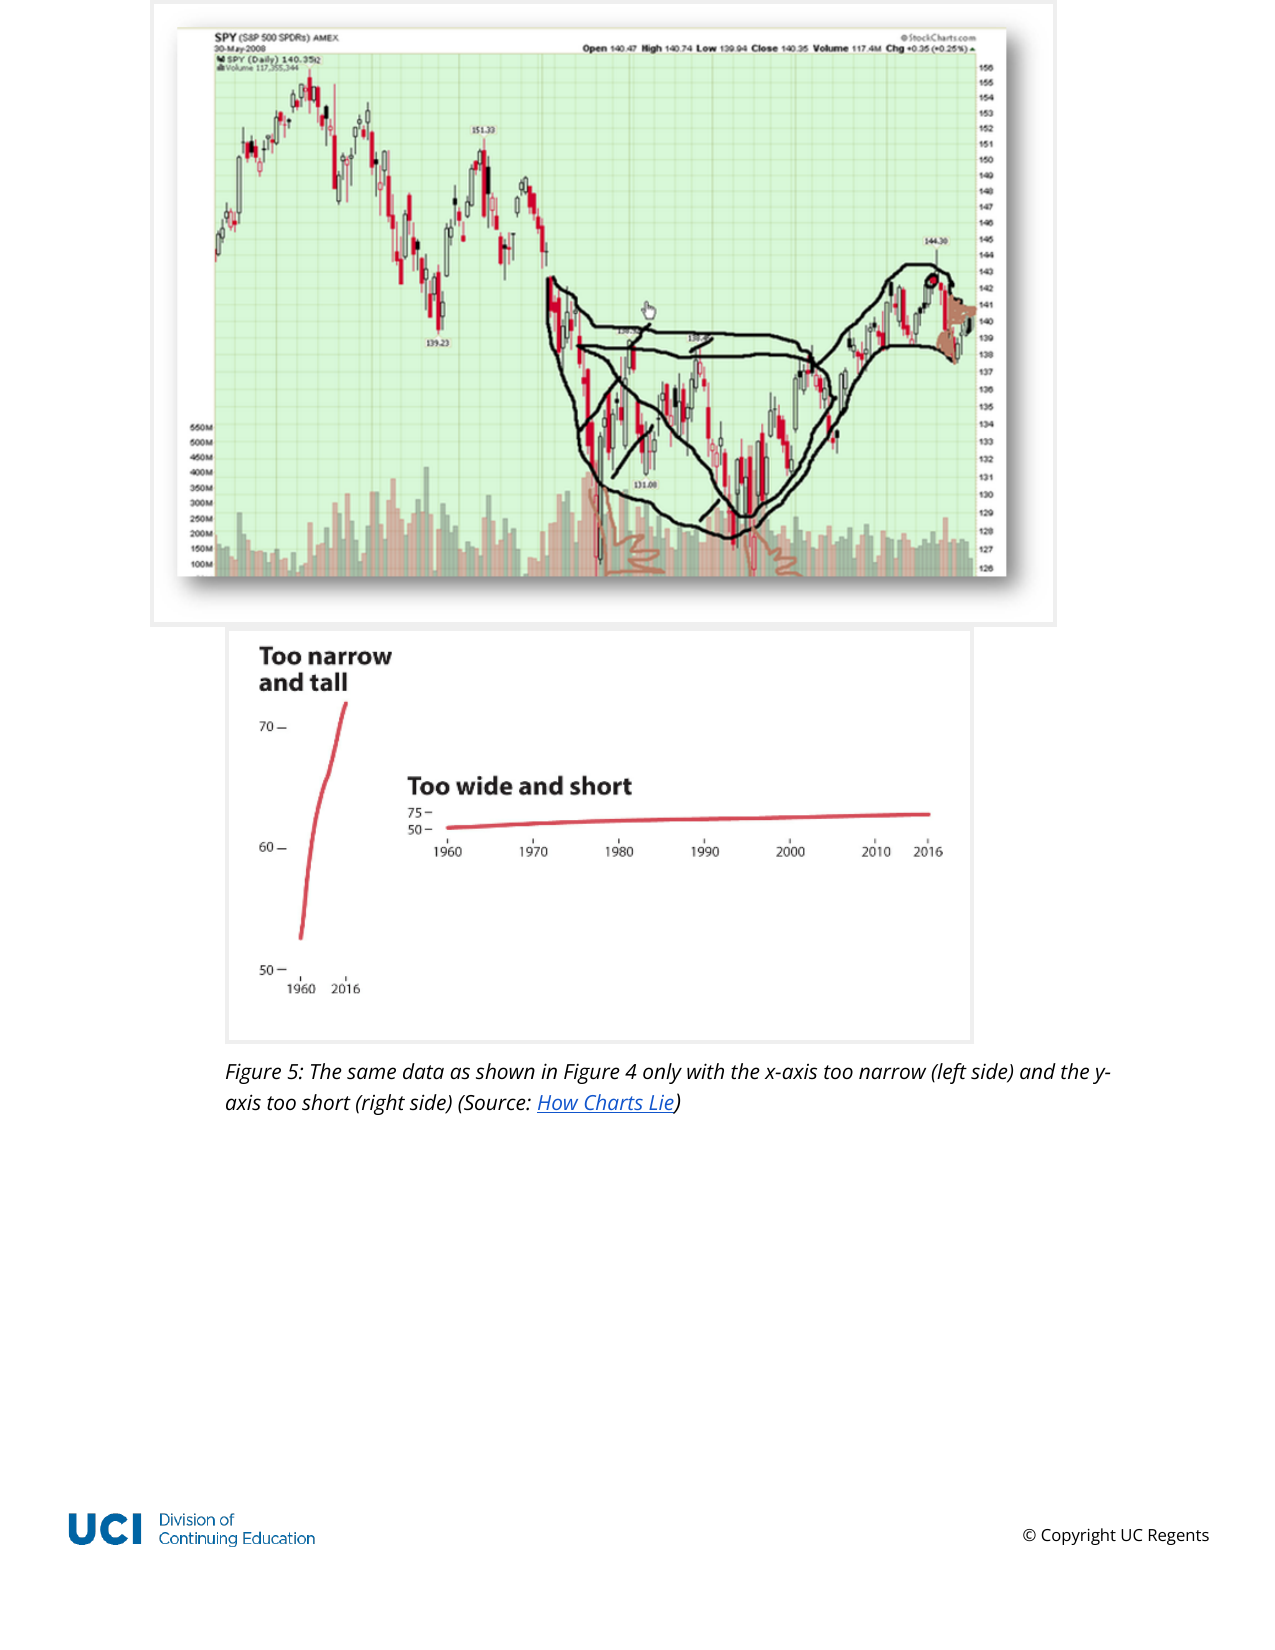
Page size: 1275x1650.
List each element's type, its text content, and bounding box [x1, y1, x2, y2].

picture [229, 631, 970, 1040]
picture [68, 1512, 317, 1547]
text Figure 5: The same data as shown in Figure 4 only with the x-axis too narrow (left side) and the y-axis too short (right side) (Source: How Charts Lie) [225, 1057, 1125, 1117]
picture [154, 4, 1053, 622]
